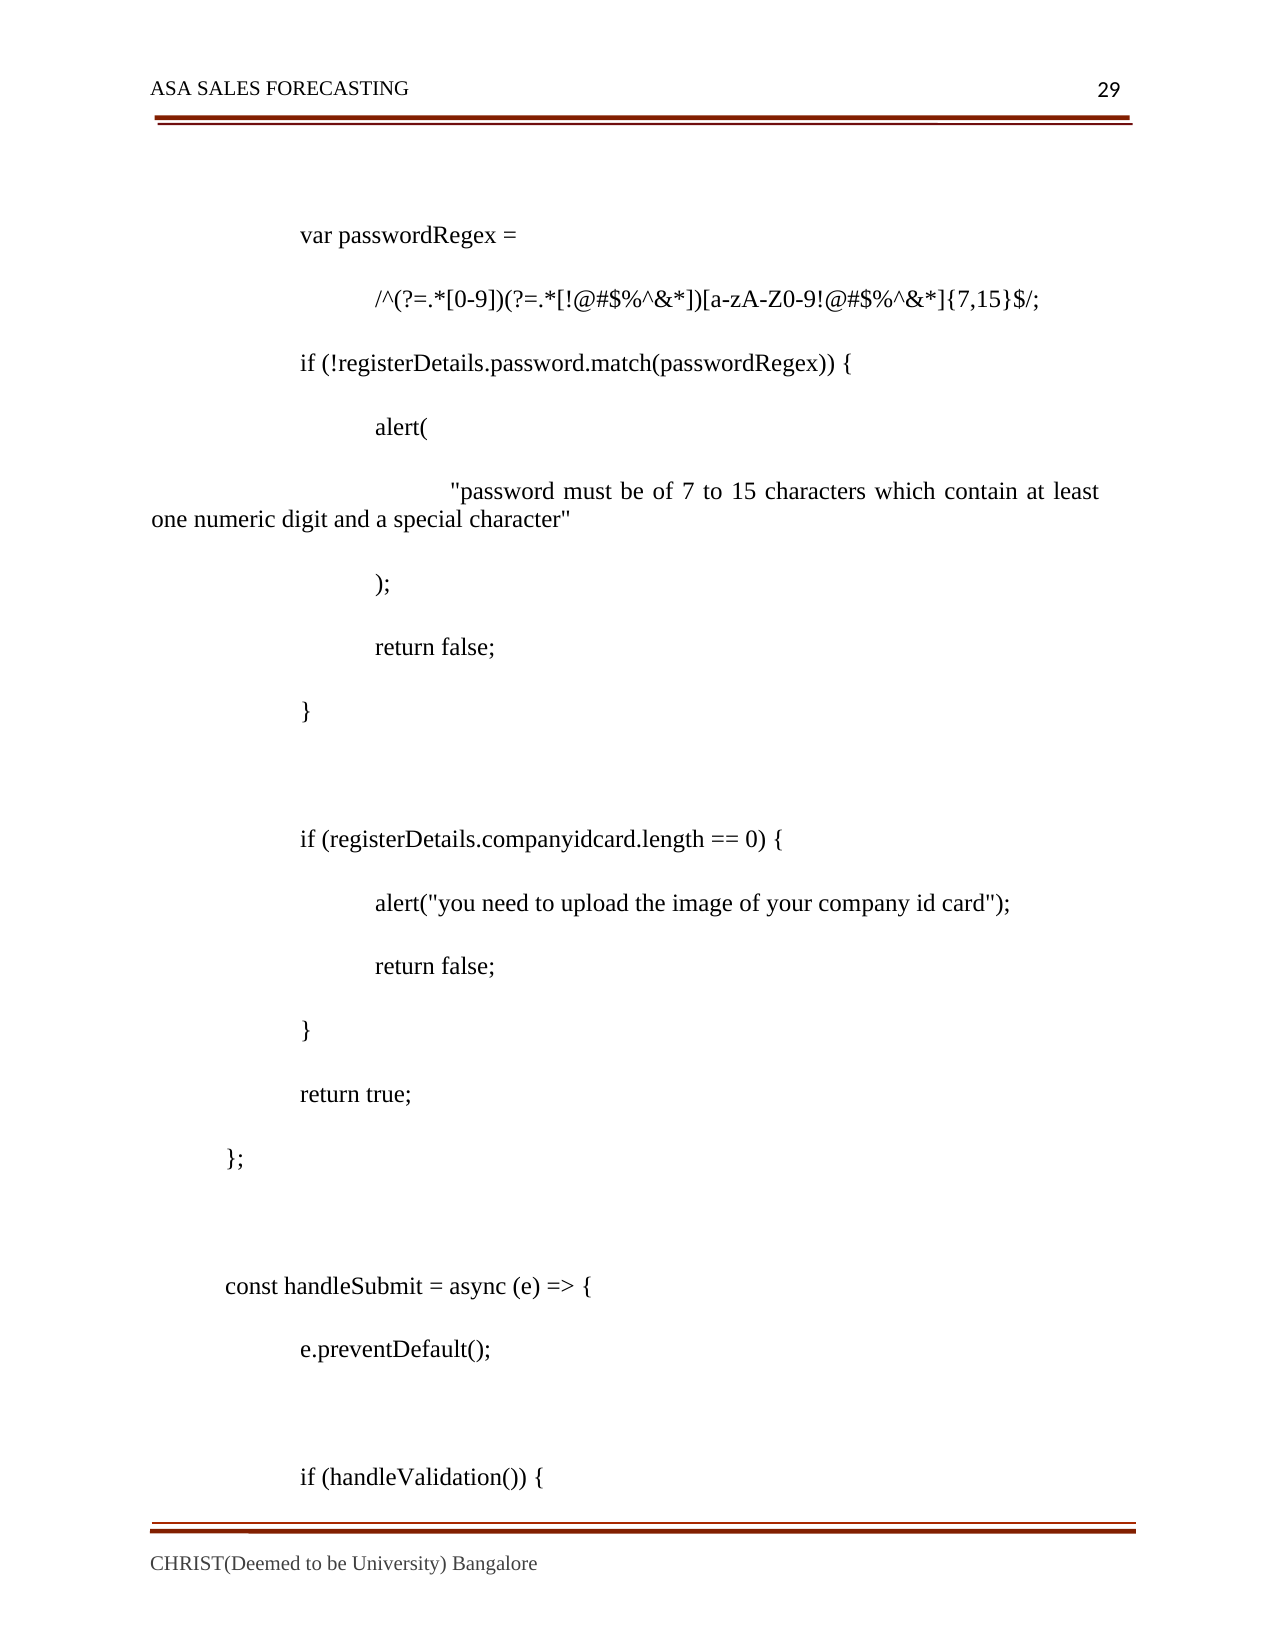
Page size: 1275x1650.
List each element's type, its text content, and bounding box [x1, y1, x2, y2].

text /^(?=.*[0-9])(?=.*[!@#$%^&*])[a-zA-Z0-9!@#$%^&*]{7,15}$/; [151, 284, 1100, 313]
text return false; [151, 951, 1100, 980]
text var passwordRegex = [151, 220, 1100, 249]
text alert("you need to upload the image of your company id card"); [151, 888, 1100, 916]
text "password must be of 7 to 15 characters which contain at least one numeric digit and a special character" [151, 476, 1100, 533]
text if (registerDetails.companyidcard.length == 0) { [151, 824, 1100, 852]
text } [151, 1015, 1100, 1044]
text e.preventDefault(); [151, 1334, 1100, 1363]
text }; [151, 1143, 1100, 1172]
text if (handleValidation()) { [151, 1462, 1100, 1491]
text return false; [151, 632, 1100, 661]
text ); [151, 568, 1100, 597]
text if (!registerDetails.password.match(passwordRegex)) { [151, 348, 1100, 377]
text const handleSubmit = async (e) => { [151, 1271, 1100, 1299]
text } [151, 696, 1100, 725]
text alert( [151, 412, 1100, 441]
text return true; [151, 1079, 1100, 1108]
